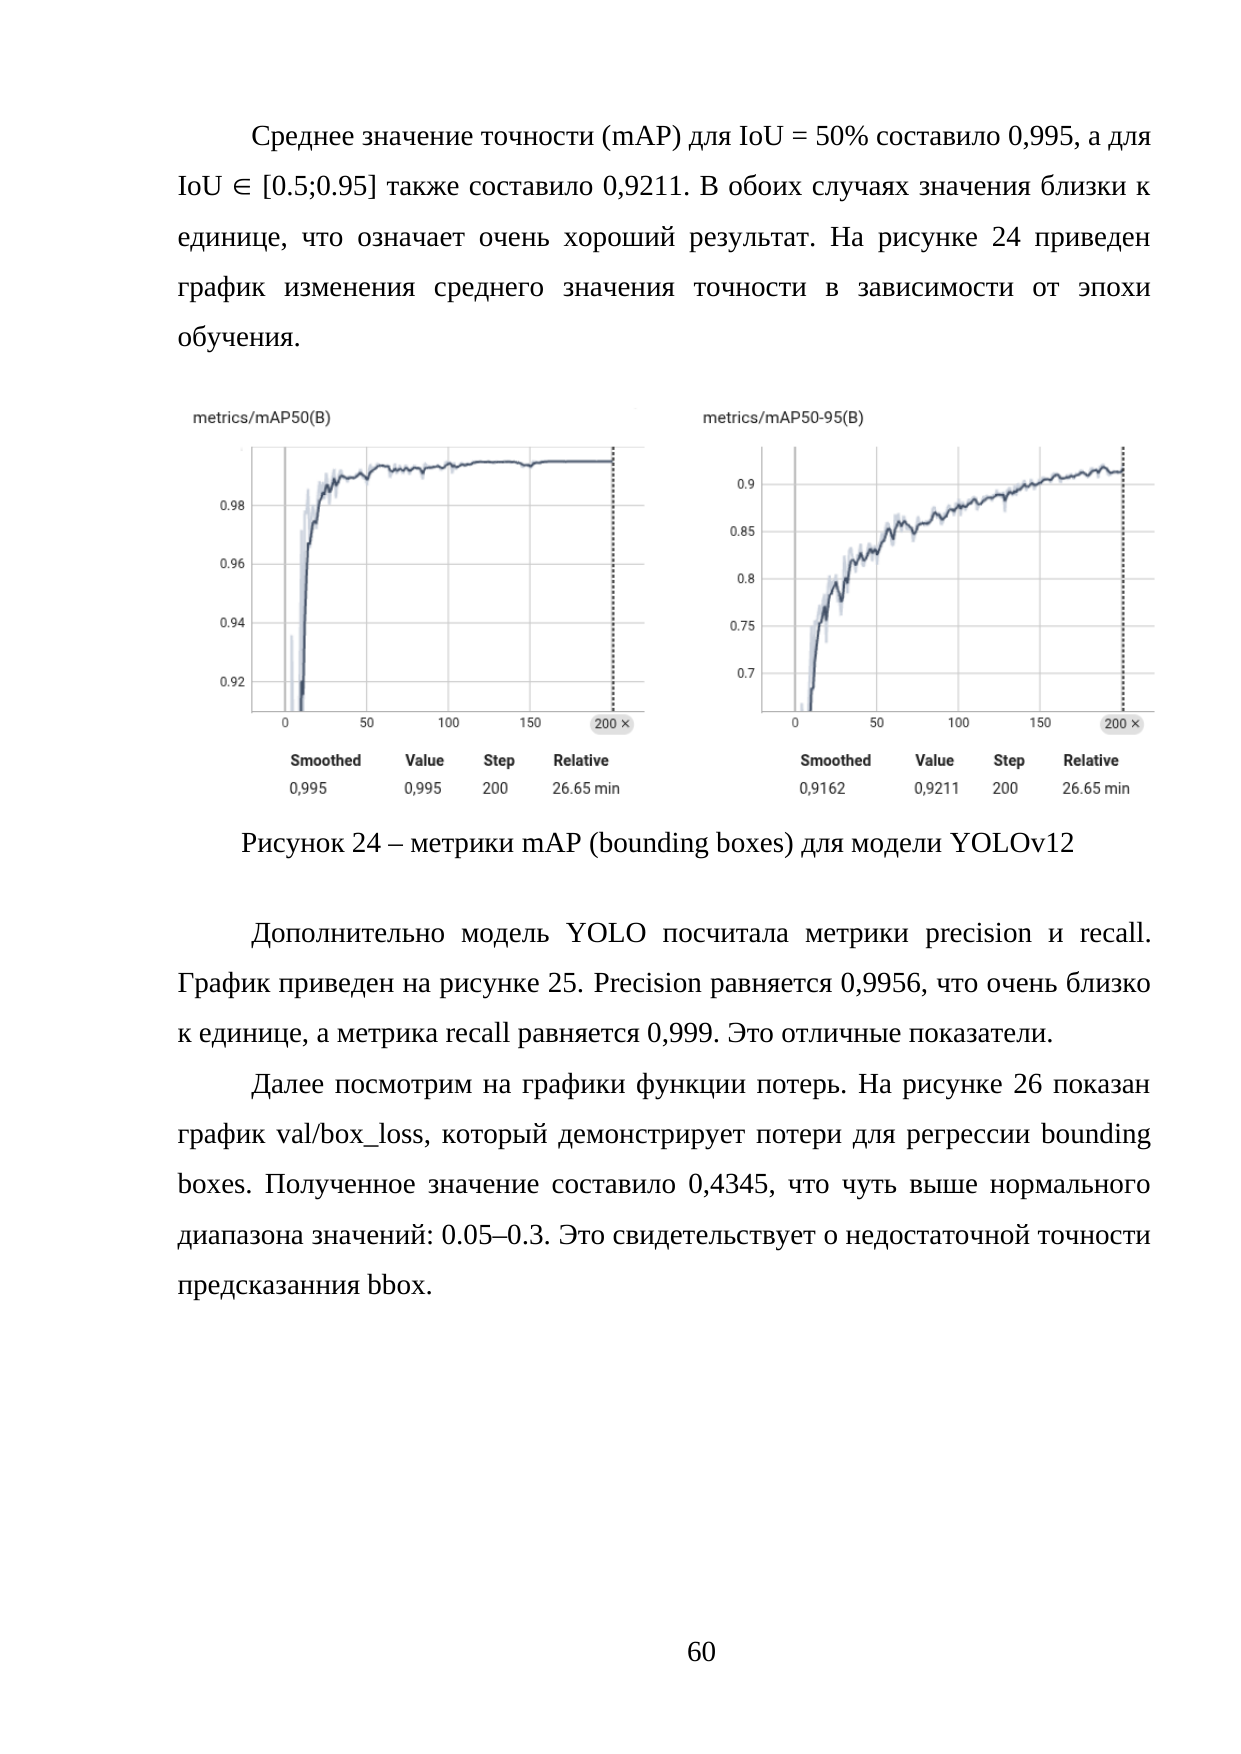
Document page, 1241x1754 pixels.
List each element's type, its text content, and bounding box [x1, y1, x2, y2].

picture [186, 394, 1158, 807]
text Далее посмотрим на графики функции потерь. На рисунке 26 показан график val/box_loss, который демонстрирует потери для регрессии bounding boxes. Полученное значение составило 0,4345, что чуть выше нормального диапазона значений: 0.05–0.3. Это свидетельствует о недостаточной точности предсказанния bbox. [177, 1066, 1152, 1301]
text Среднее значение точности (mAP) для IoU = 50% составило 0,995, а для IoU [0.5;0.95] также составило 0,9211. В обоих случаях значения близки к единице, что означает очень хороший результат. На рисунке 24 приведен график изменения среднего значения точности в зависимости от эпохи обучения. [177, 118, 1152, 353]
